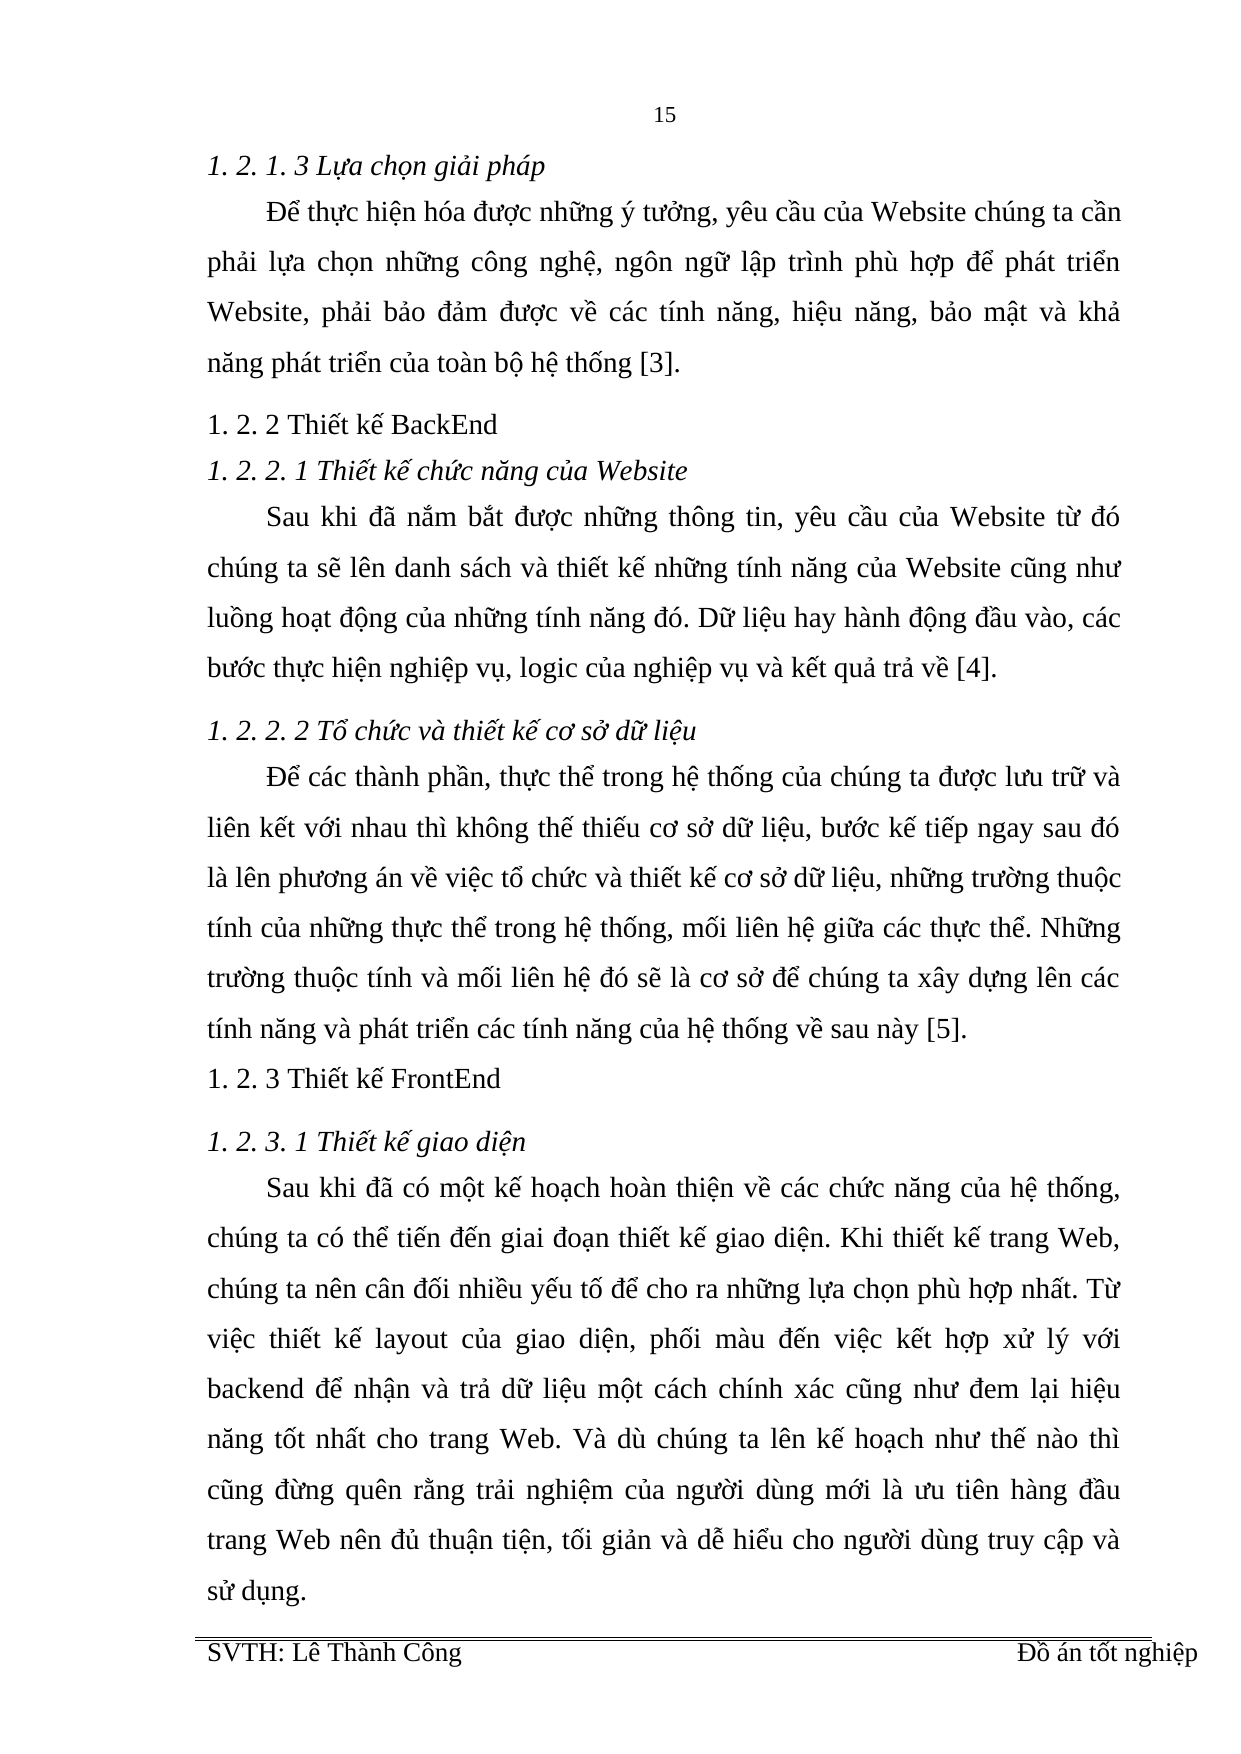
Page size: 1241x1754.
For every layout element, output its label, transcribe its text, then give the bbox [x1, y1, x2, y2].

subtitle Thiết kế giao diện [207, 1124, 1122, 1158]
text Sau khi đã nắm bắt được những thông tin, yêu cầu của Website từ đó chúng ta sẽ lên danh sách và thiết kế những tính năng của Website cũng như luồng hoạt động của những tính năng đó. Dữ liệu hay hành động đầu vào, các bước thực hiện nghiệp vụ, logic của nghiệp vụ và kết quả trả về. [207, 499, 1122, 684]
text Để các thành phần, thực thể trong hệ thống của chúng ta được lưu trữ và liên kết với nhau thì không thế thiếu cơ sở dữ liệu, bước kế tiếp ngay sau đó là lên phương án về việc tổ chức và thiết kế cơ sở dữ liệu, những trường thuộc tính của những thực thể trong hệ thống, mối liên hệ giữa các thực thể. Những trường thuộc tính và mối liên hệ đó sẽ là cơ sở để chúng ta xây dựng lên các tính năng và phát triển các tính năng của hệ thống về sau này. [207, 759, 1122, 1044]
subtitle Thiết kế FrontEnd [207, 1061, 1122, 1095]
text Sau khi đã có một kế hoạch hoàn thiện về các chức năng của hệ thống, chúng ta có thể tiến đến giai đoạn thiết kế giao diện. Khi thiết kế trang Web, chúng ta nên cân đối nhiều yếu tố để cho ra những lựa chọn phù hợp nhất. Từ việc thiết kế layout của giao diện, phối màu đến việc kết hợp xử lý với backend để nhận và trả dữ liệu một cách chính xác cũng như đem lại hiệu năng tốt nhất cho trang Web. Và dù chúng ta lên kế hoạch như thế nào thì cũng đừng quên rằng trải nghiệm của người dùng mới là ưu tiên hàng đầu trang Web nên đủ thuận tiện, tối giản và dễ hiểu cho người dùng truy cập và sử dụng. [207, 1170, 1122, 1606]
subtitle Lựa chọn giải pháp [207, 148, 1122, 181]
subtitle Tổ chức và thiết kế cơ sở dữ liệu [207, 713, 1122, 747]
text Để thực hiện hóa được những ý tưởng, yêu cầu của Website chúng ta cần phải lựa chọn những công nghệ, ngôn ngữ lập trình phù hợp để phát triển Website, phải bảo đảm được về các tính năng, hiệu năng, bảo mật và khả năng phát triển của toàn bộ hệ thống. [207, 194, 1122, 378]
subtitle Thiết kế chức năng của Website [207, 453, 1122, 487]
subtitle Thiết kế BackEnd [207, 407, 1122, 441]
